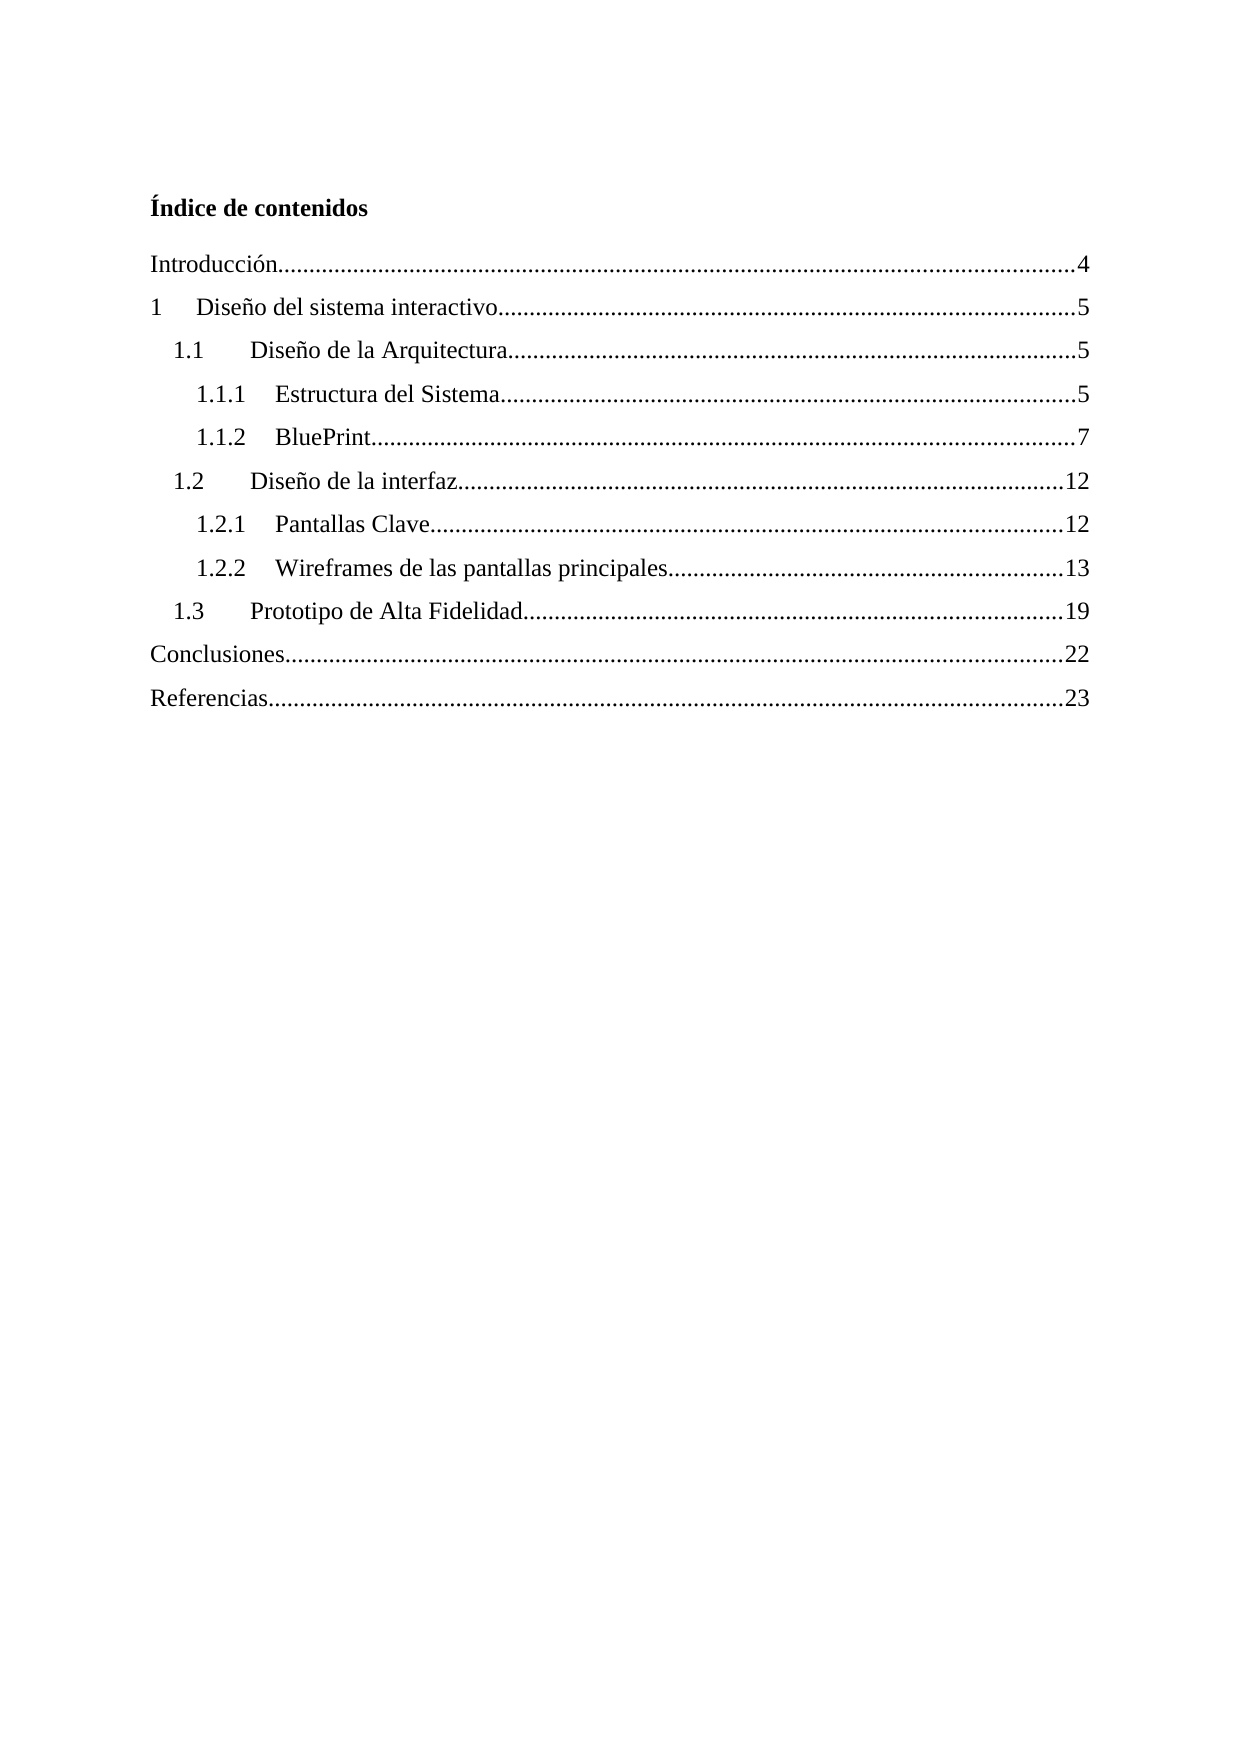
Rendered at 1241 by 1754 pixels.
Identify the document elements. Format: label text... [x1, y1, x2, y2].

text Índice de contenidos [150, 193, 1090, 222]
